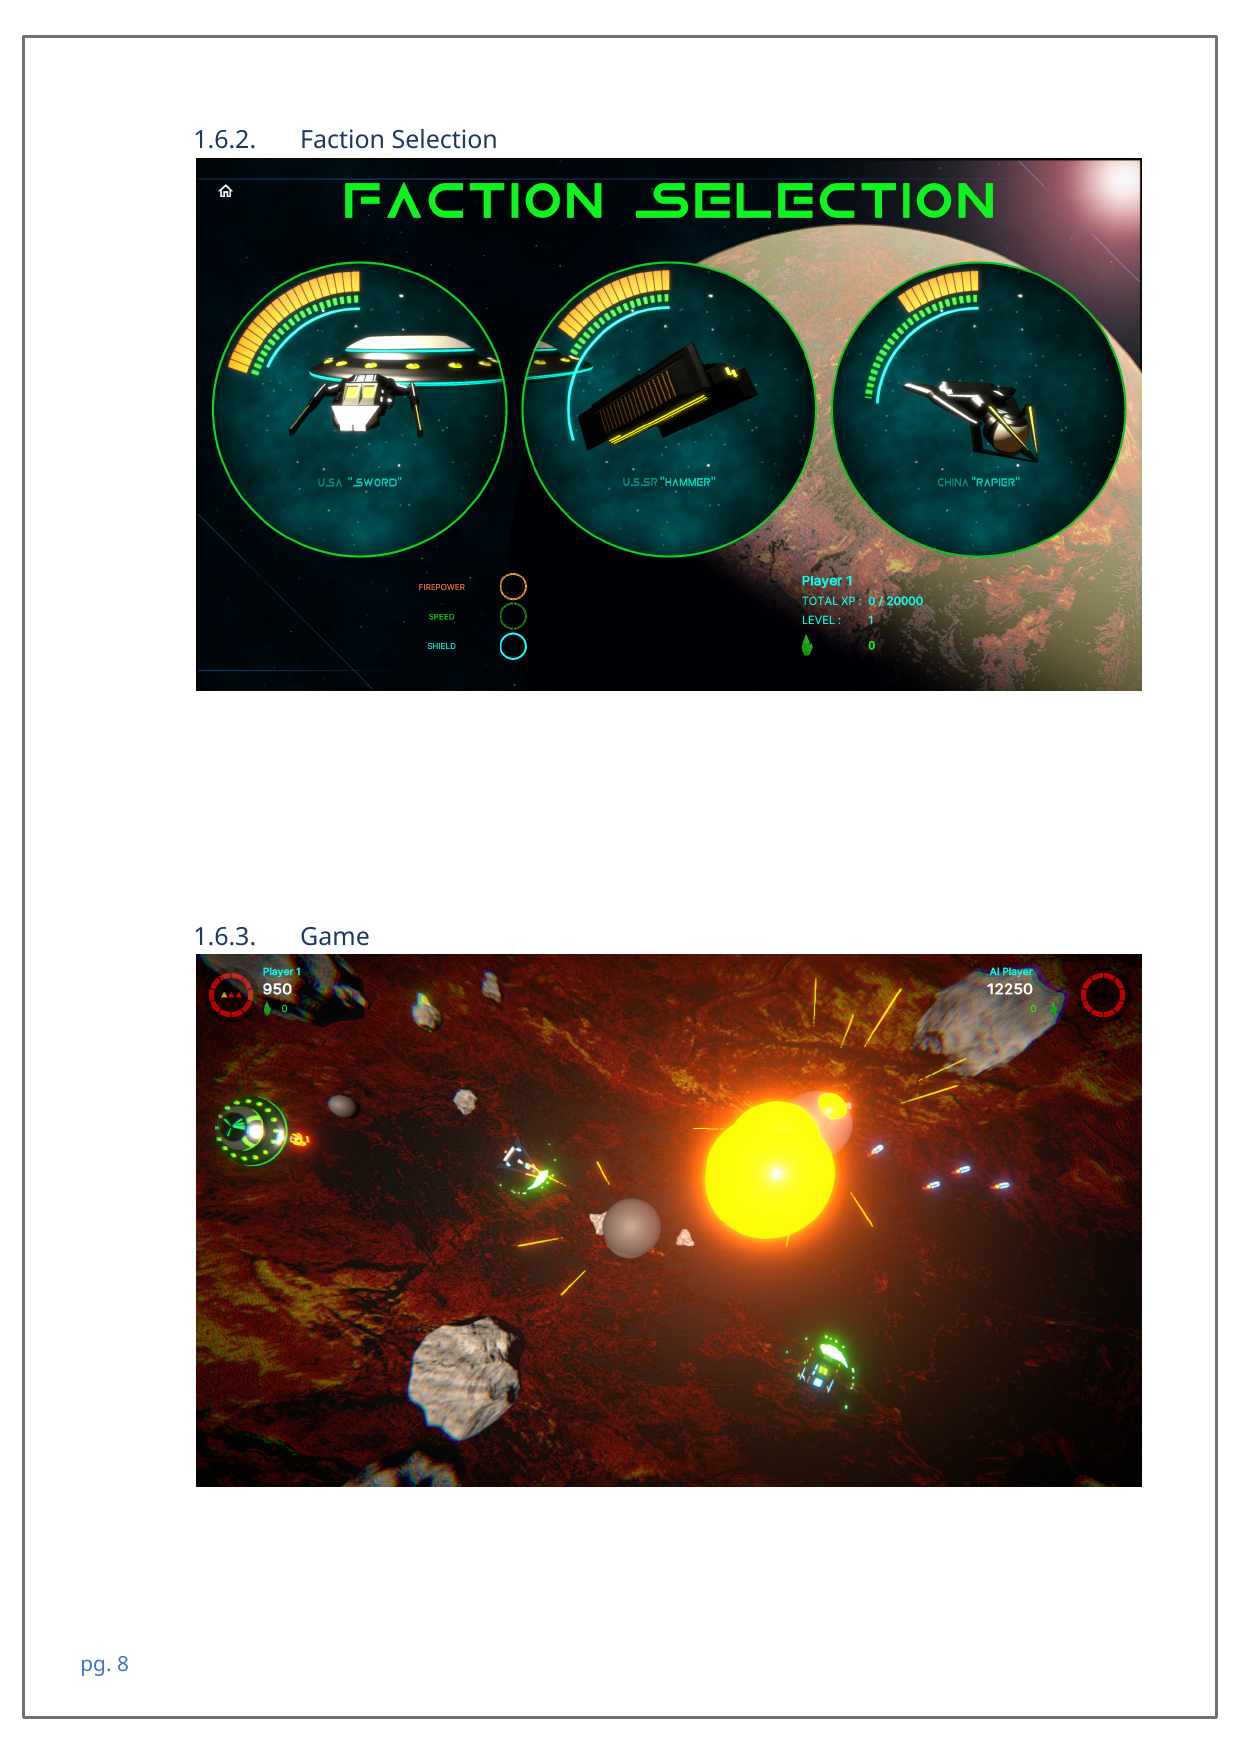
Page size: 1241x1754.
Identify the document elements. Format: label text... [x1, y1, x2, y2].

picture [196, 158, 1142, 691]
picture [196, 954, 1142, 1487]
subtitle Game [193, 918, 1165, 952]
subtitle Faction Selection [193, 122, 1165, 156]
